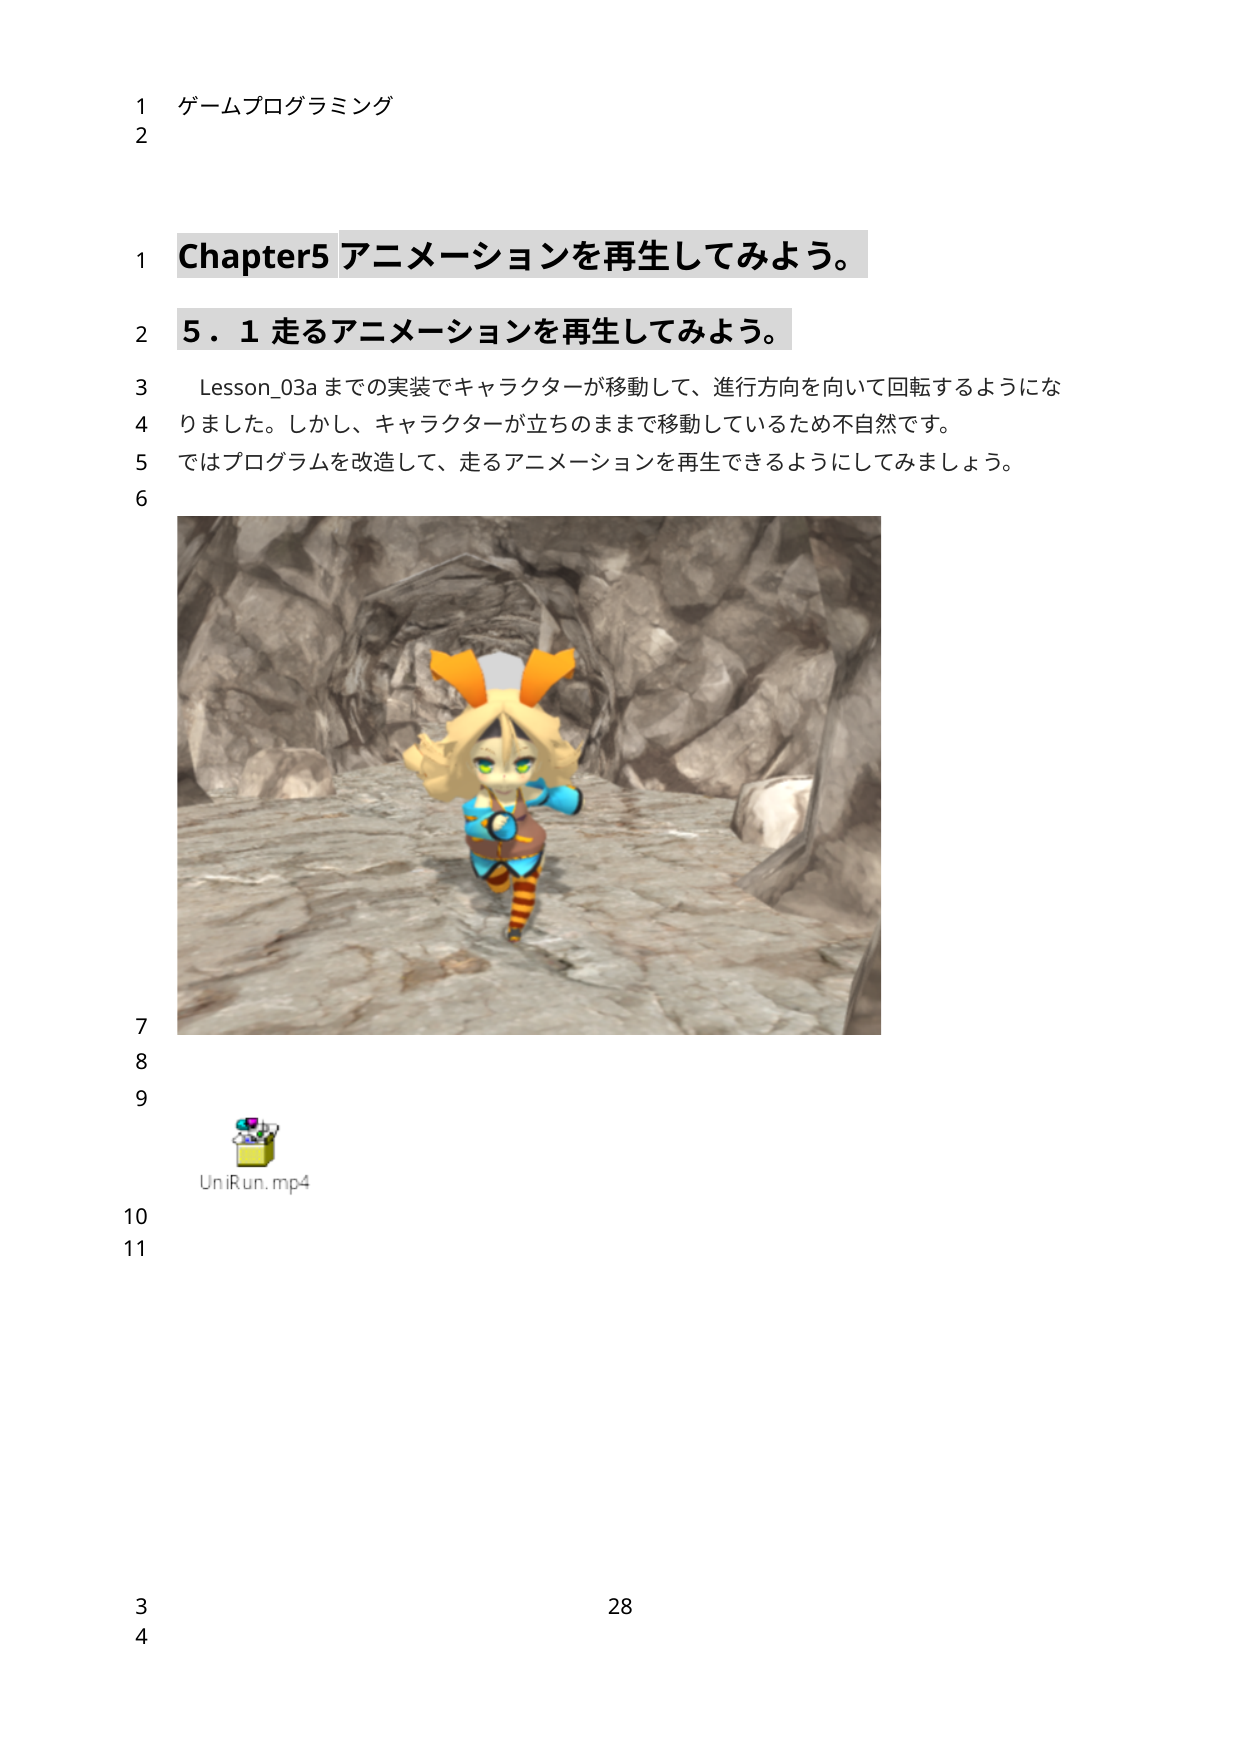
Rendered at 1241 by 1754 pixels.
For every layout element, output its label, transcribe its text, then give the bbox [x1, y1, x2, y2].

subtitle Chapter5 アニメーションを再生してみよう。 [177, 217, 1063, 292]
picture [177, 516, 882, 1035]
text Lesson_03aまでの実装でキャラクターが移動して、進行方向を向いて回転するようになりました。しかし、キャラクターが立ちのままで移動しているため不自然です。 [177, 367, 1063, 442]
text ではプログラムを改造して、走るアニメーションを再生できるようにしてみましょう。 [177, 442, 1063, 479]
subtitle ５．１ 走るアニメーションを再生してみよう。 [177, 292, 1063, 367]
